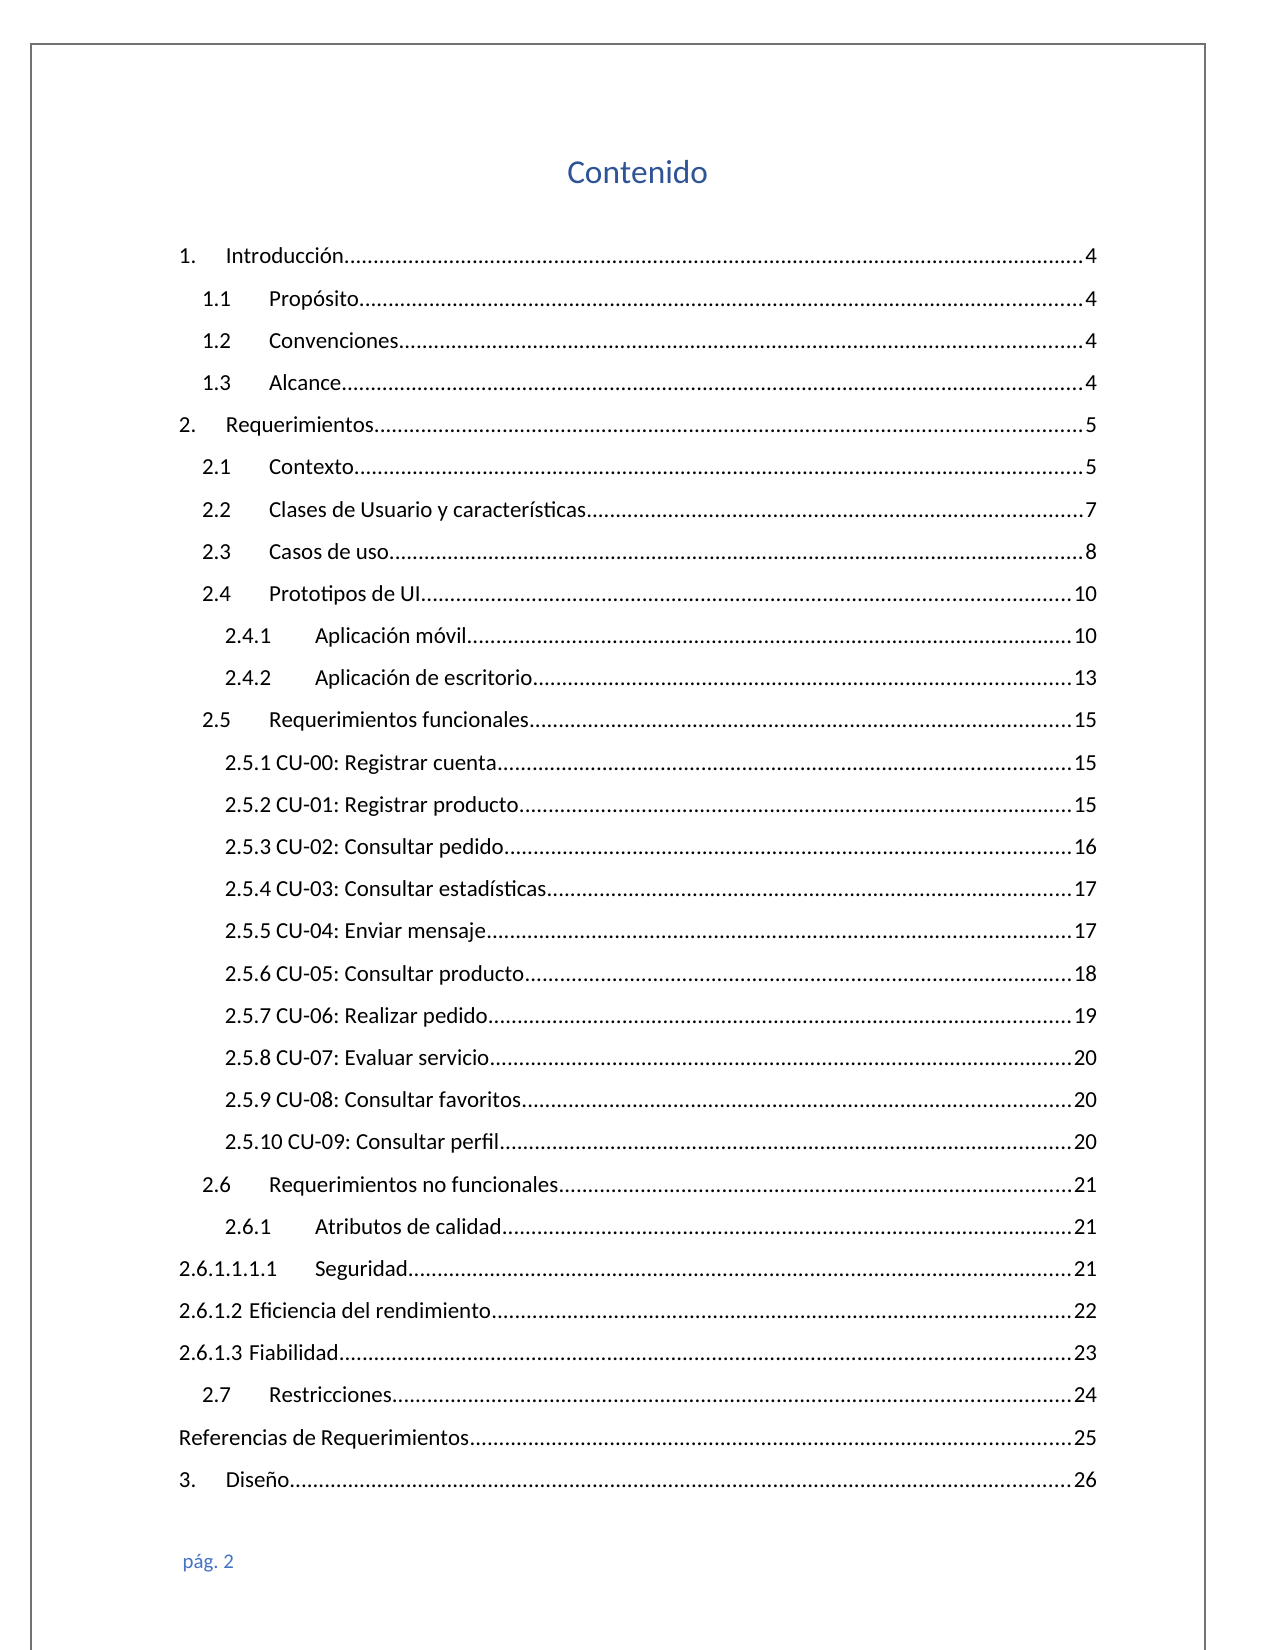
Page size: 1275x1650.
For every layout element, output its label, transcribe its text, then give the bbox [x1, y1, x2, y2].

text Contenido [177, 151, 1098, 191]
